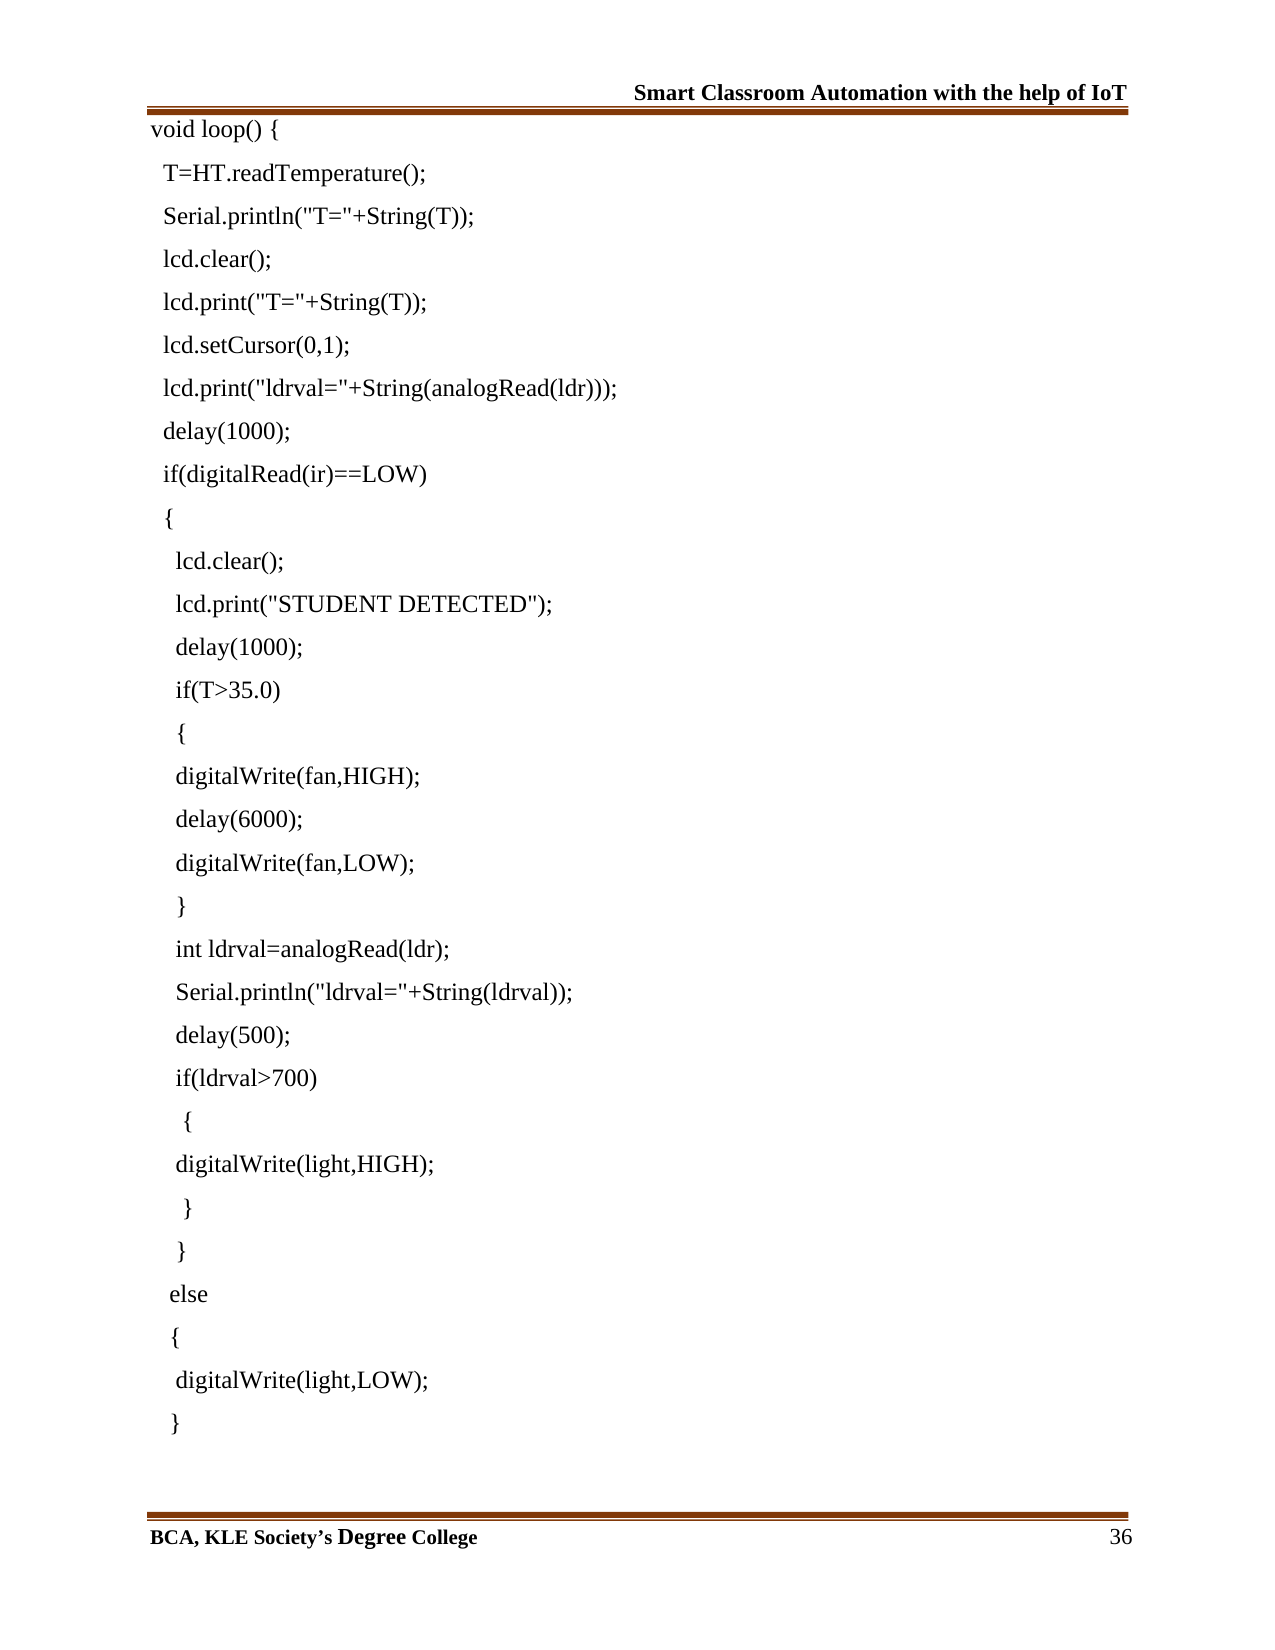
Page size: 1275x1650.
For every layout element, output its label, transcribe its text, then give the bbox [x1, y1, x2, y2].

list digitalWrite(light,LOW); [150, 1365, 1114, 1394]
list if(T>35.0) [150, 675, 1114, 704]
list } [150, 1193, 1114, 1221]
list lcd.print("ldrval="+String(analogRead(ldr))); [150, 373, 1114, 402]
list lcd.print("STUDENT DETECTED"); [150, 589, 1114, 618]
list T=HT.readTemperature(); [150, 158, 1114, 186]
list } [150, 1408, 1114, 1437]
list Serial.println("T="+String(T)); [150, 201, 1114, 229]
list if(digitalRead(ir)==LOW) [150, 459, 1114, 488]
list { [150, 1322, 1114, 1351]
list { [150, 1106, 1114, 1135]
list lcd.clear(); [150, 546, 1114, 574]
list digitalWrite(fan,LOW); [150, 848, 1114, 876]
list } [150, 1236, 1114, 1264]
list lcd.print("T="+String(T)); [150, 287, 1114, 316]
list { [150, 503, 1114, 531]
list digitalWrite(light,HIGH); [150, 1149, 1114, 1178]
list void loop() { [150, 114, 1114, 143]
list else [150, 1279, 1114, 1308]
list } [150, 891, 1114, 919]
list { [150, 718, 1114, 747]
list delay(500); [150, 1020, 1114, 1049]
list digitalWrite(fan,HIGH); [150, 761, 1114, 790]
list delay(6000); [150, 804, 1114, 833]
list if(ldrval>700) [150, 1063, 1114, 1092]
list delay(1000); [150, 632, 1114, 661]
list int ldrval=analogRead(ldr); [150, 934, 1114, 963]
list delay(1000); [150, 416, 1114, 445]
list lcd.clear(); [150, 244, 1114, 273]
list lcd.setCursor(0,1); [150, 330, 1114, 359]
list Serial.println("ldrval="+String(ldrval)); [150, 977, 1114, 1006]
